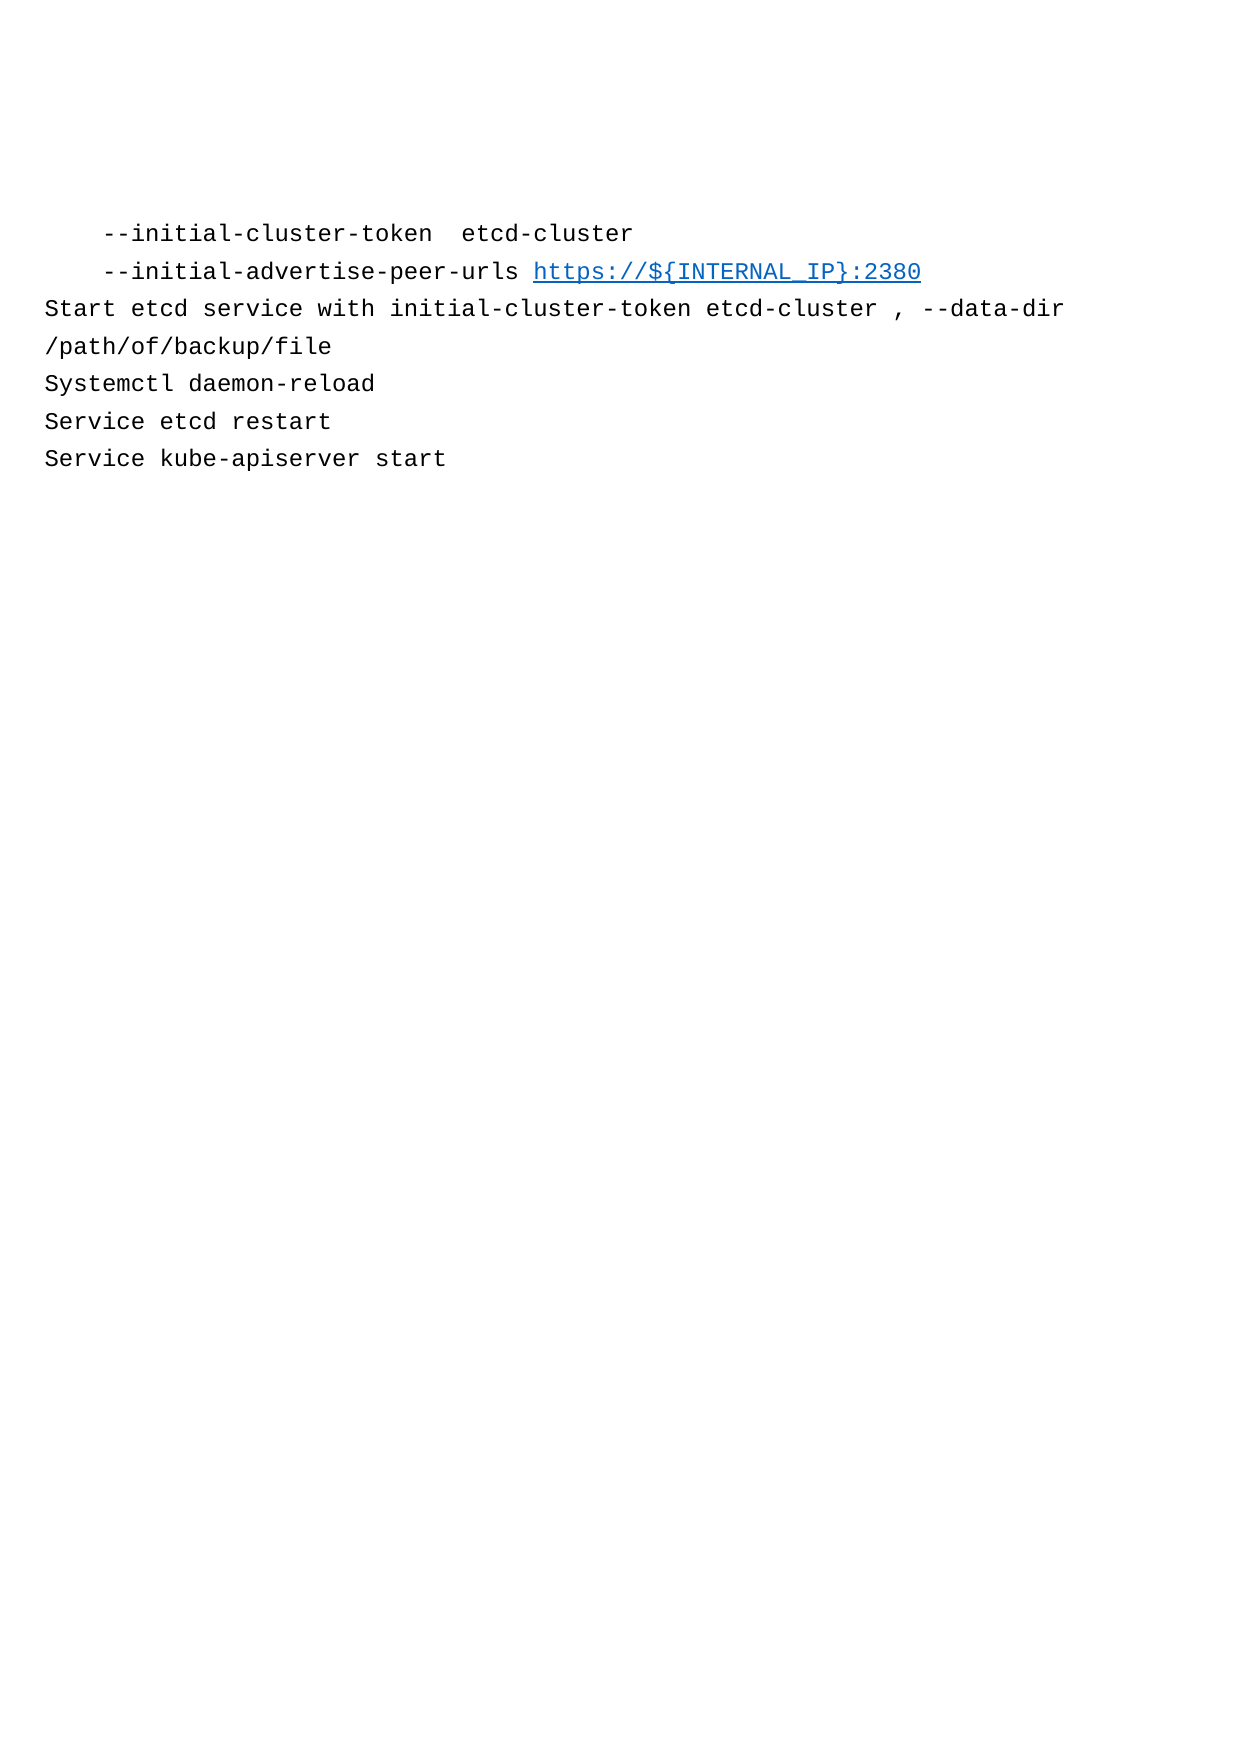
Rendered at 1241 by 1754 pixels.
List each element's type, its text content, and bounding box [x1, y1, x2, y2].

text --initial-cluster-token etcd-cluster [44, 217, 1152, 254]
text Start etcd service with initial-cluster-token etcd-cluster , --data-dir /path/of/backup/file [44, 292, 1152, 367]
text --initial-advertise-peer-urls https://${INTERNAL_IP}:2380 [44, 254, 1152, 292]
text Systemctl daemon-reload [44, 367, 1152, 404]
text Service etcd restart [44, 404, 1152, 442]
text Service kube-apiserver start [44, 442, 1152, 479]
